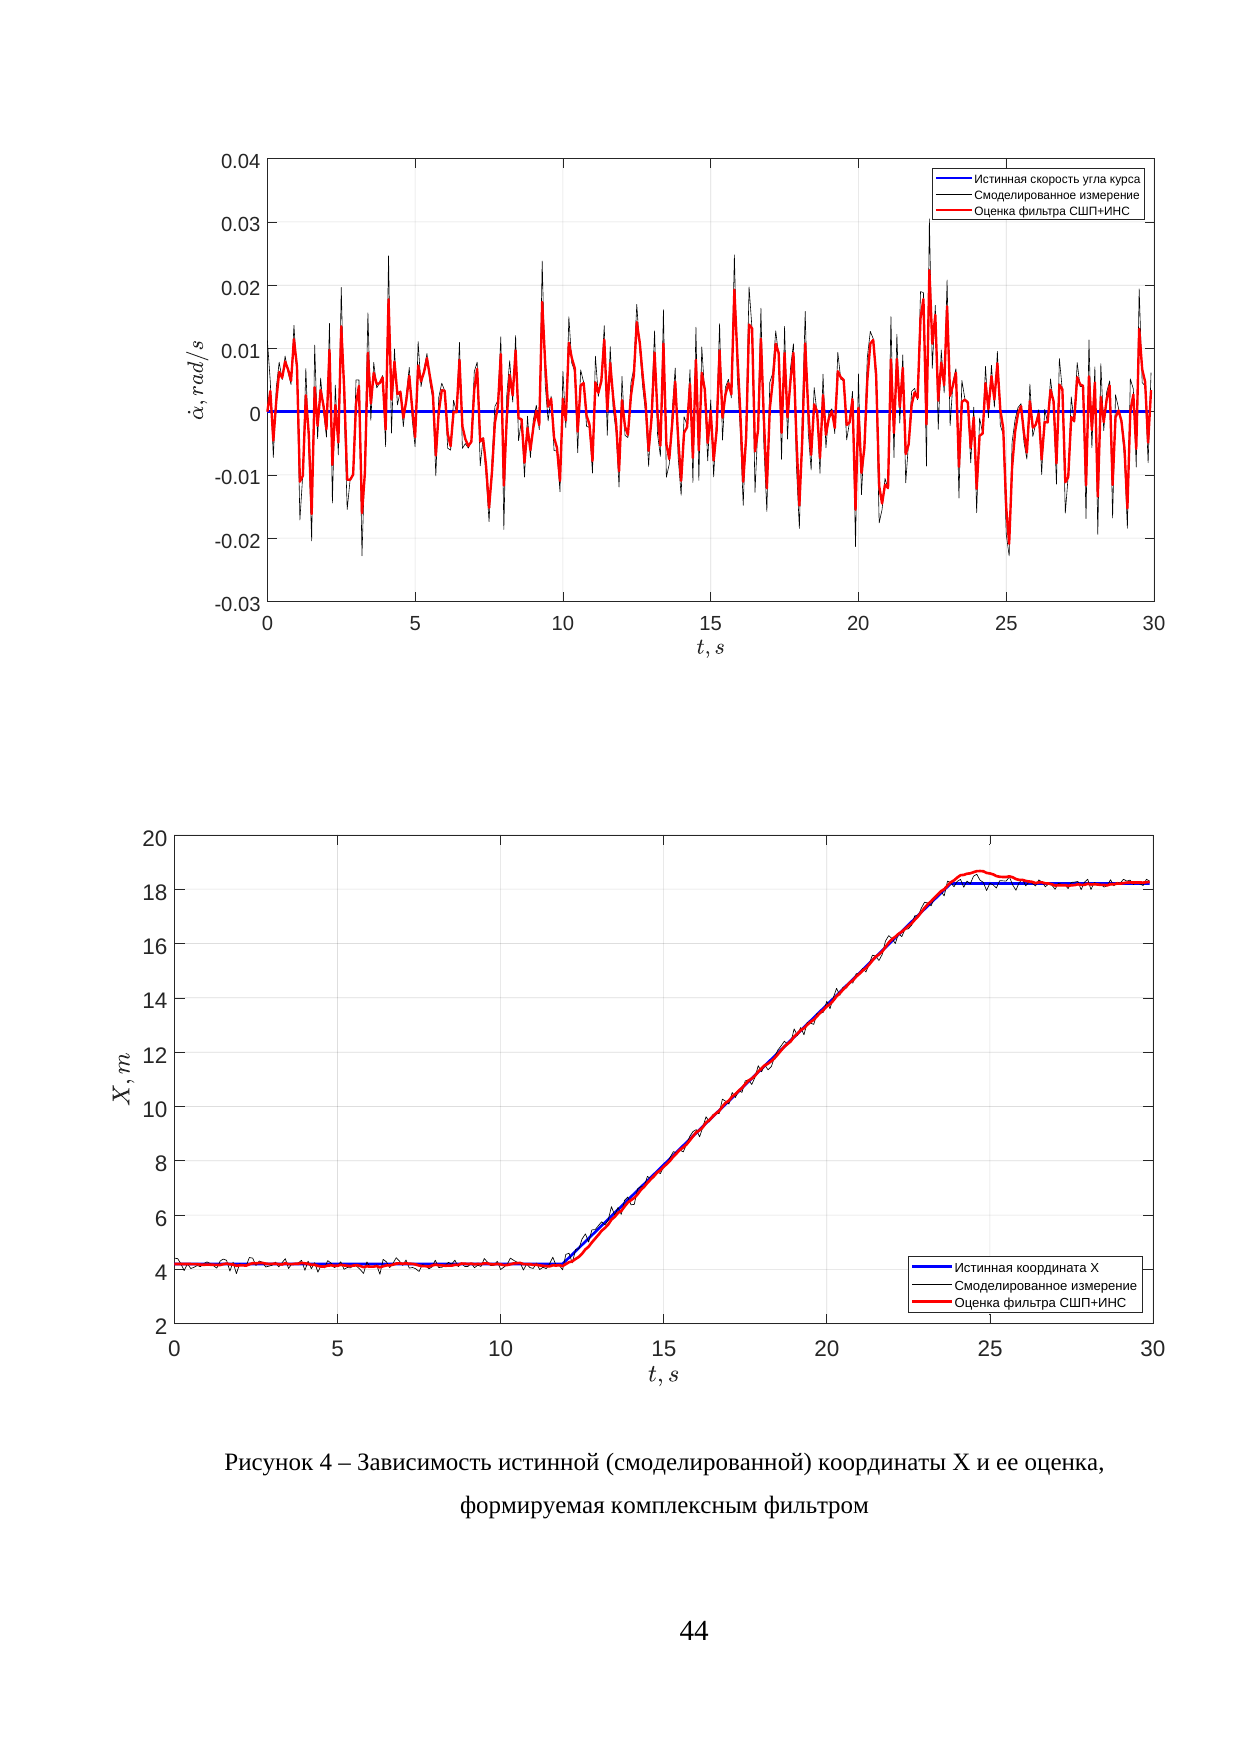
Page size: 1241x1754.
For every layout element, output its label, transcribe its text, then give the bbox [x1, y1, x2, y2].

text Рисунок 4 – Зависимость истинной (смоделированной) координаты Х и ее оценка, формируемая комплексным фильтром [177, 1447, 1152, 1519]
